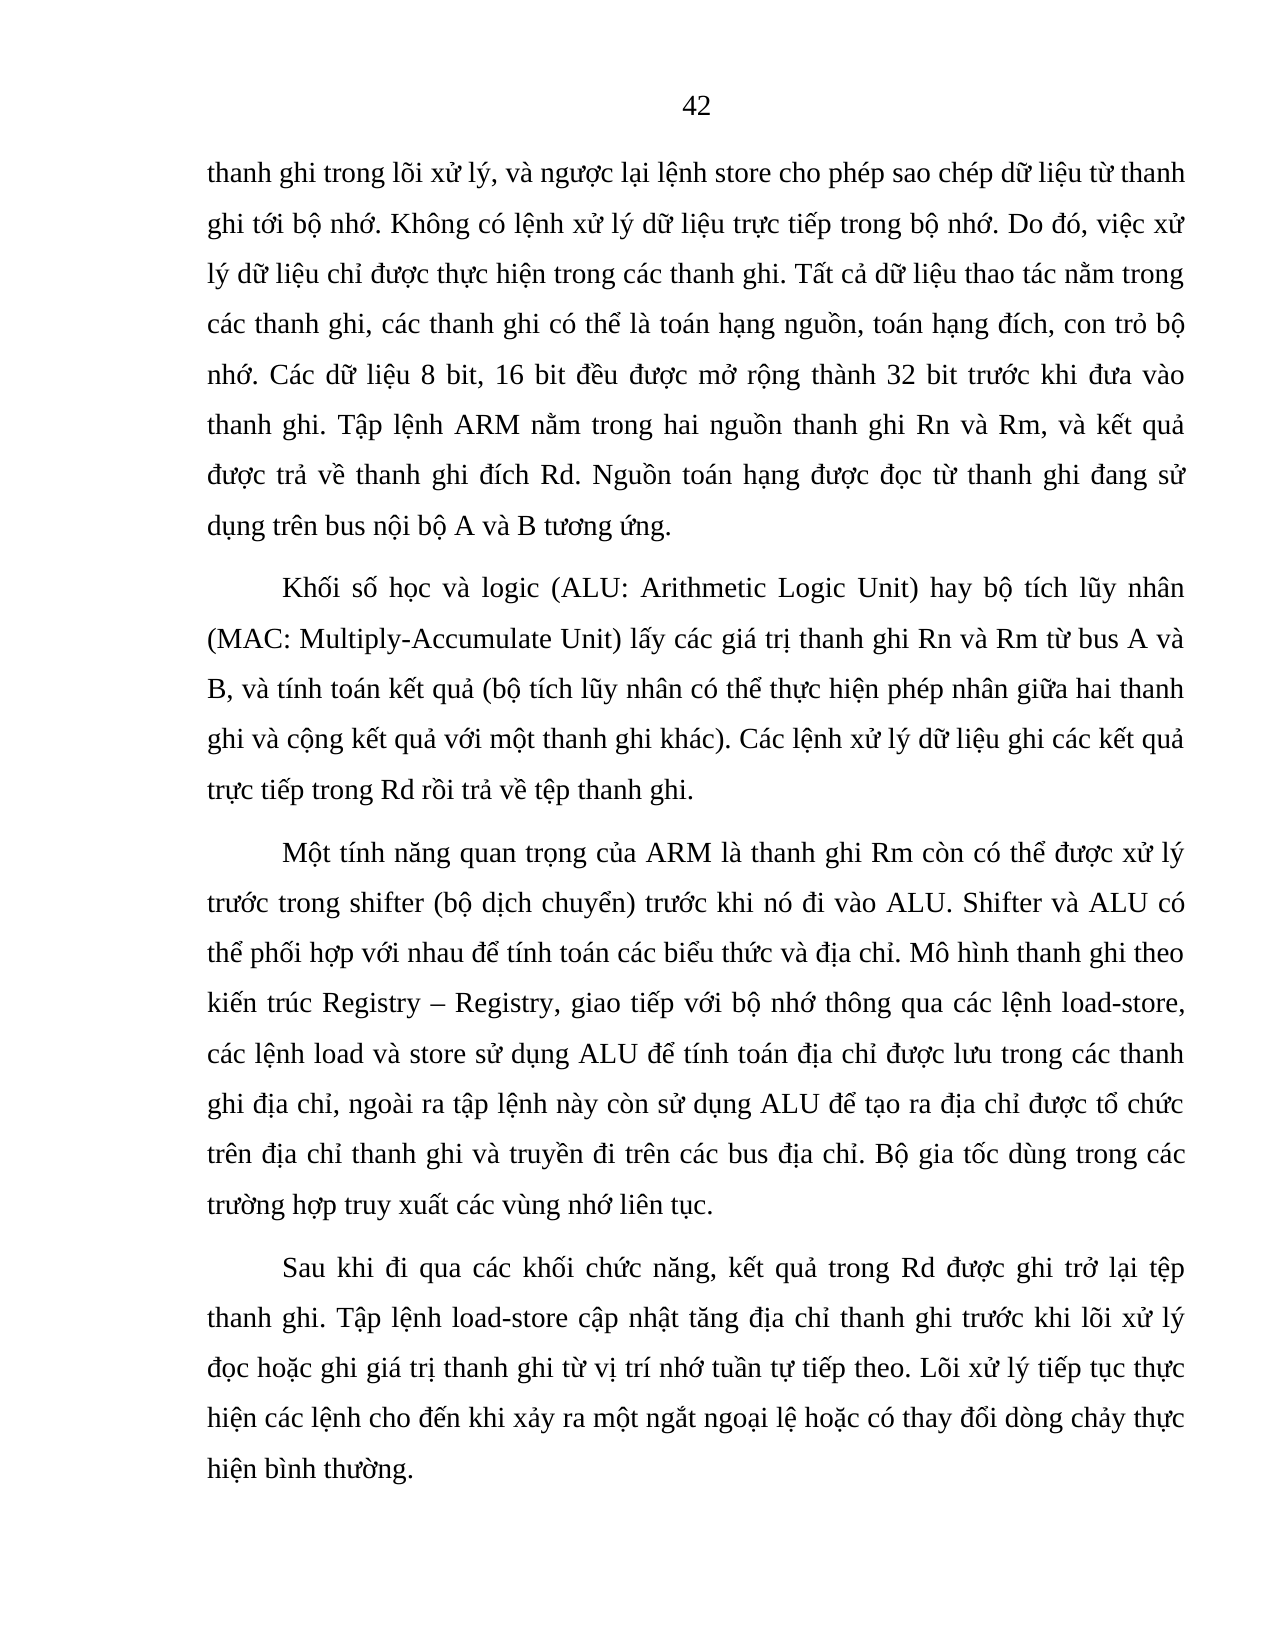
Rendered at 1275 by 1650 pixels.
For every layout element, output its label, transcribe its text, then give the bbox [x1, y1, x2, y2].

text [207, 156, 1186, 541]
text Sau khi đi qua các khối chức năng, kết quả trong Rd được ghi trở lại tệp thanh ghi. Tập lệnh load-store cập nhật tăng địa chỉ thanh ghi trước khi lõi xử lý đọc hoặc ghi giá trị thanh ghi từ vị trí nhớ tuần tự tiếp theo. Lõi xử lý tiếp tục thực hiện các lệnh cho đến khi xảy ra một ngắt ngoại lệ hoặc có thay đổi dòng chảy thực hiện bình thường. [207, 1250, 1186, 1484]
text Khối số học và logic (ALU: Arithmetic Logic Unit) hay bộ tích lũy nhân (MAC: Multiply-Accumulate Unit) lấy các giá trị thanh ghi Rn và Rm từ bus A và B, và tính toán kết quả (bộ tích lũy nhân có thể thực hiện phép nhân giữa hai thanh ghi và cộng kết quả với một thanh ghi khác). Các lệnh xử lý dữ liệu ghi các kết quả trực tiếp trong Rd rồi trả về tệp thanh ghi. [207, 571, 1186, 805]
text Một tính năng quan trọng của ARM là thanh ghi Rm còn có thể được xử lý trước trong shifter (bộ dịch chuyển) trước khi nó đi vào ALU. Shifter và ALU có thể phối hợp với nhau để tính toán các biểu thức và địa chỉ. Mô hình thanh ghi theo kiến trúc Registry – Registry, giao tiếp với bộ nhớ thông qua các lệnh load-store, các lệnh load và store sử dụng ALU để tính toán địa chỉ được lưu trong các thanh ghi địa chỉ, ngoài ra tập lệnh này còn sử dụng ALU để tạo ra địa chỉ được tổ chức trên địa chỉ thanh ghi và truyền đi trên các bus địa chỉ. Bộ gia tốc dùng trong các trường hợp truy xuất các vùng nhớ liên tục. [207, 835, 1186, 1220]
